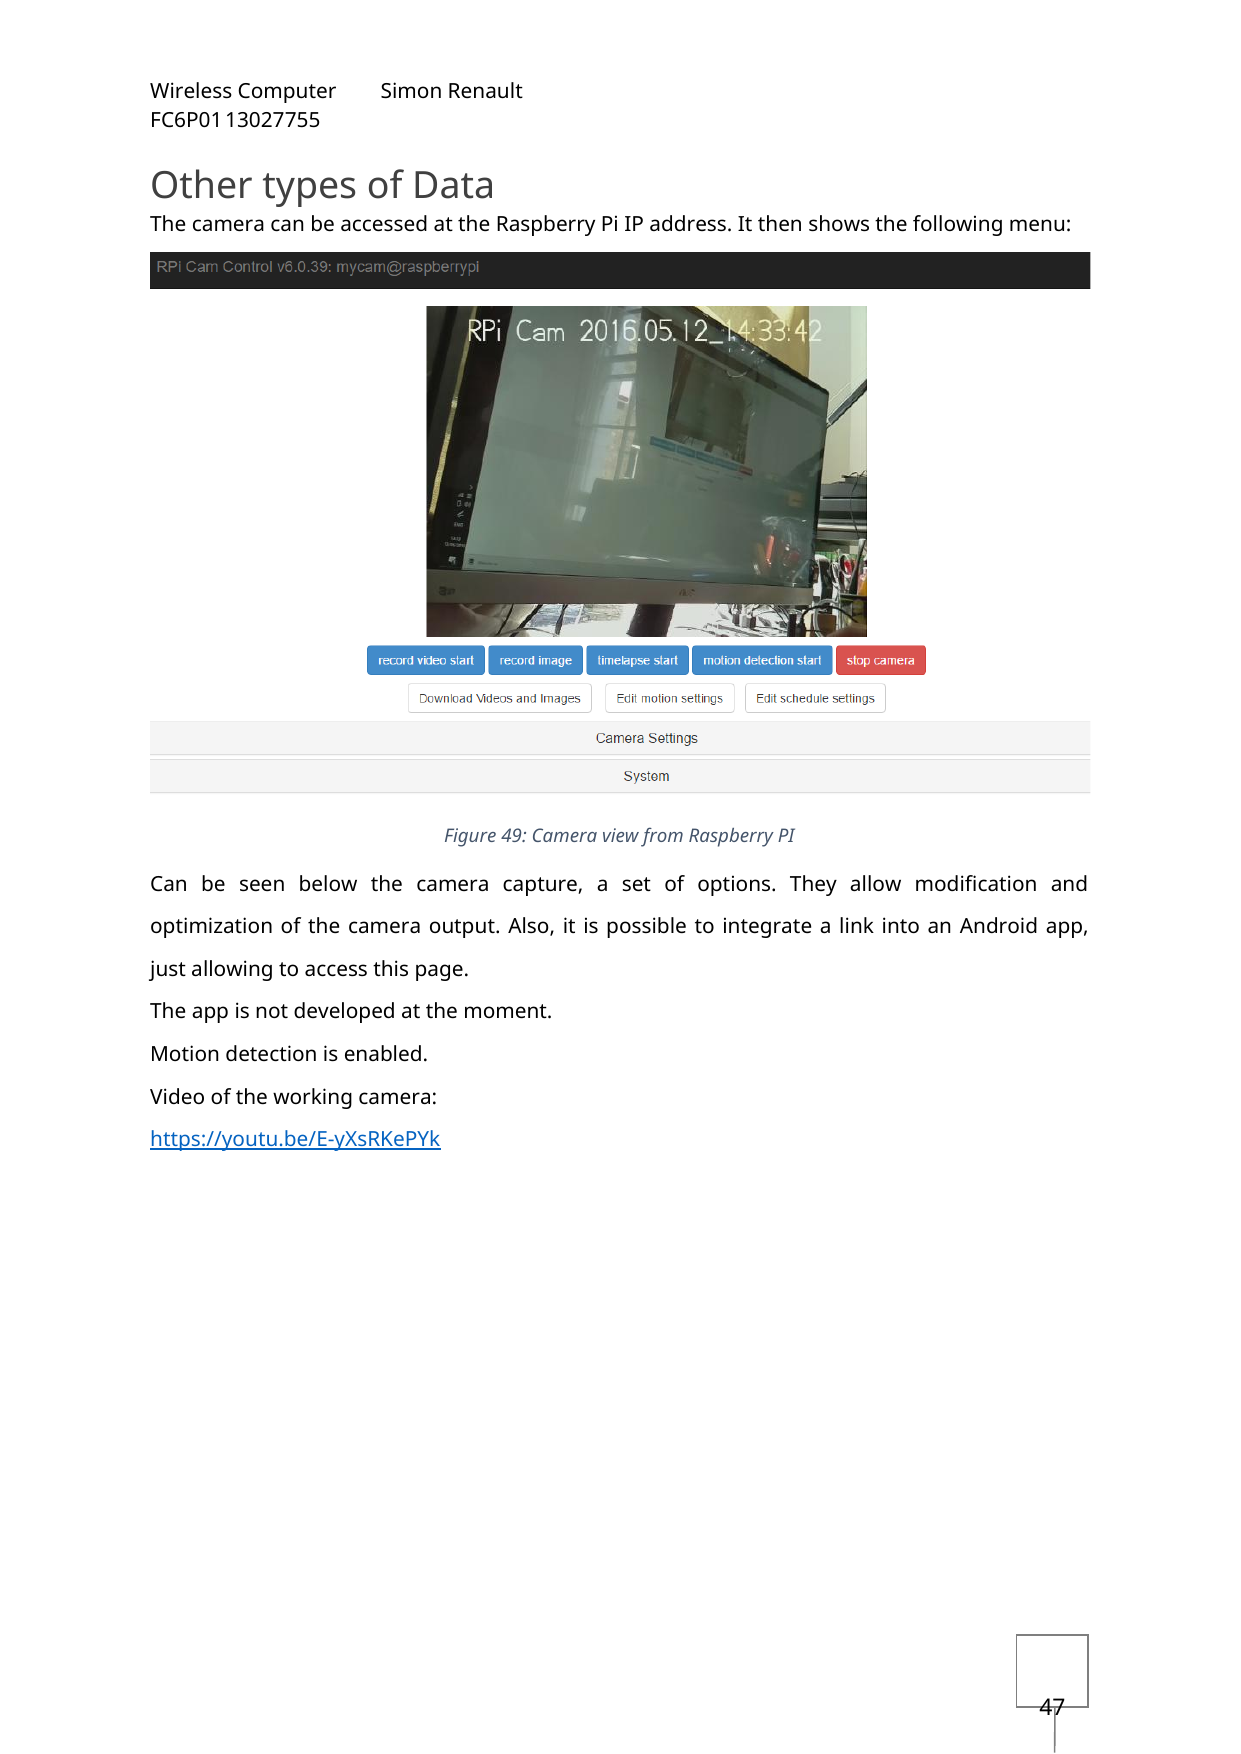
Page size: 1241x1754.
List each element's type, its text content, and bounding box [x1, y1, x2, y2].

text The app is not developed at the moment. [150, 997, 1090, 1025]
text The camera can be accessed at the Raspberry Pi IP address. It then shows the following menu: [150, 209, 1090, 238]
text Motion detection is enabled. [150, 1039, 1090, 1068]
text https://youtu.be/E-yXsRKePYk [150, 1124, 1090, 1153]
picture [150, 252, 1091, 809]
text Can be seen below the camera capture, a set of options. They allow modification and optimization of the camera output. Also, it is possible to integrate a link into an Android app, just allowing to access this page. [150, 869, 1090, 982]
text Video of the working camera: [150, 1082, 1090, 1110]
subtitle Other types of Data [150, 158, 1090, 209]
